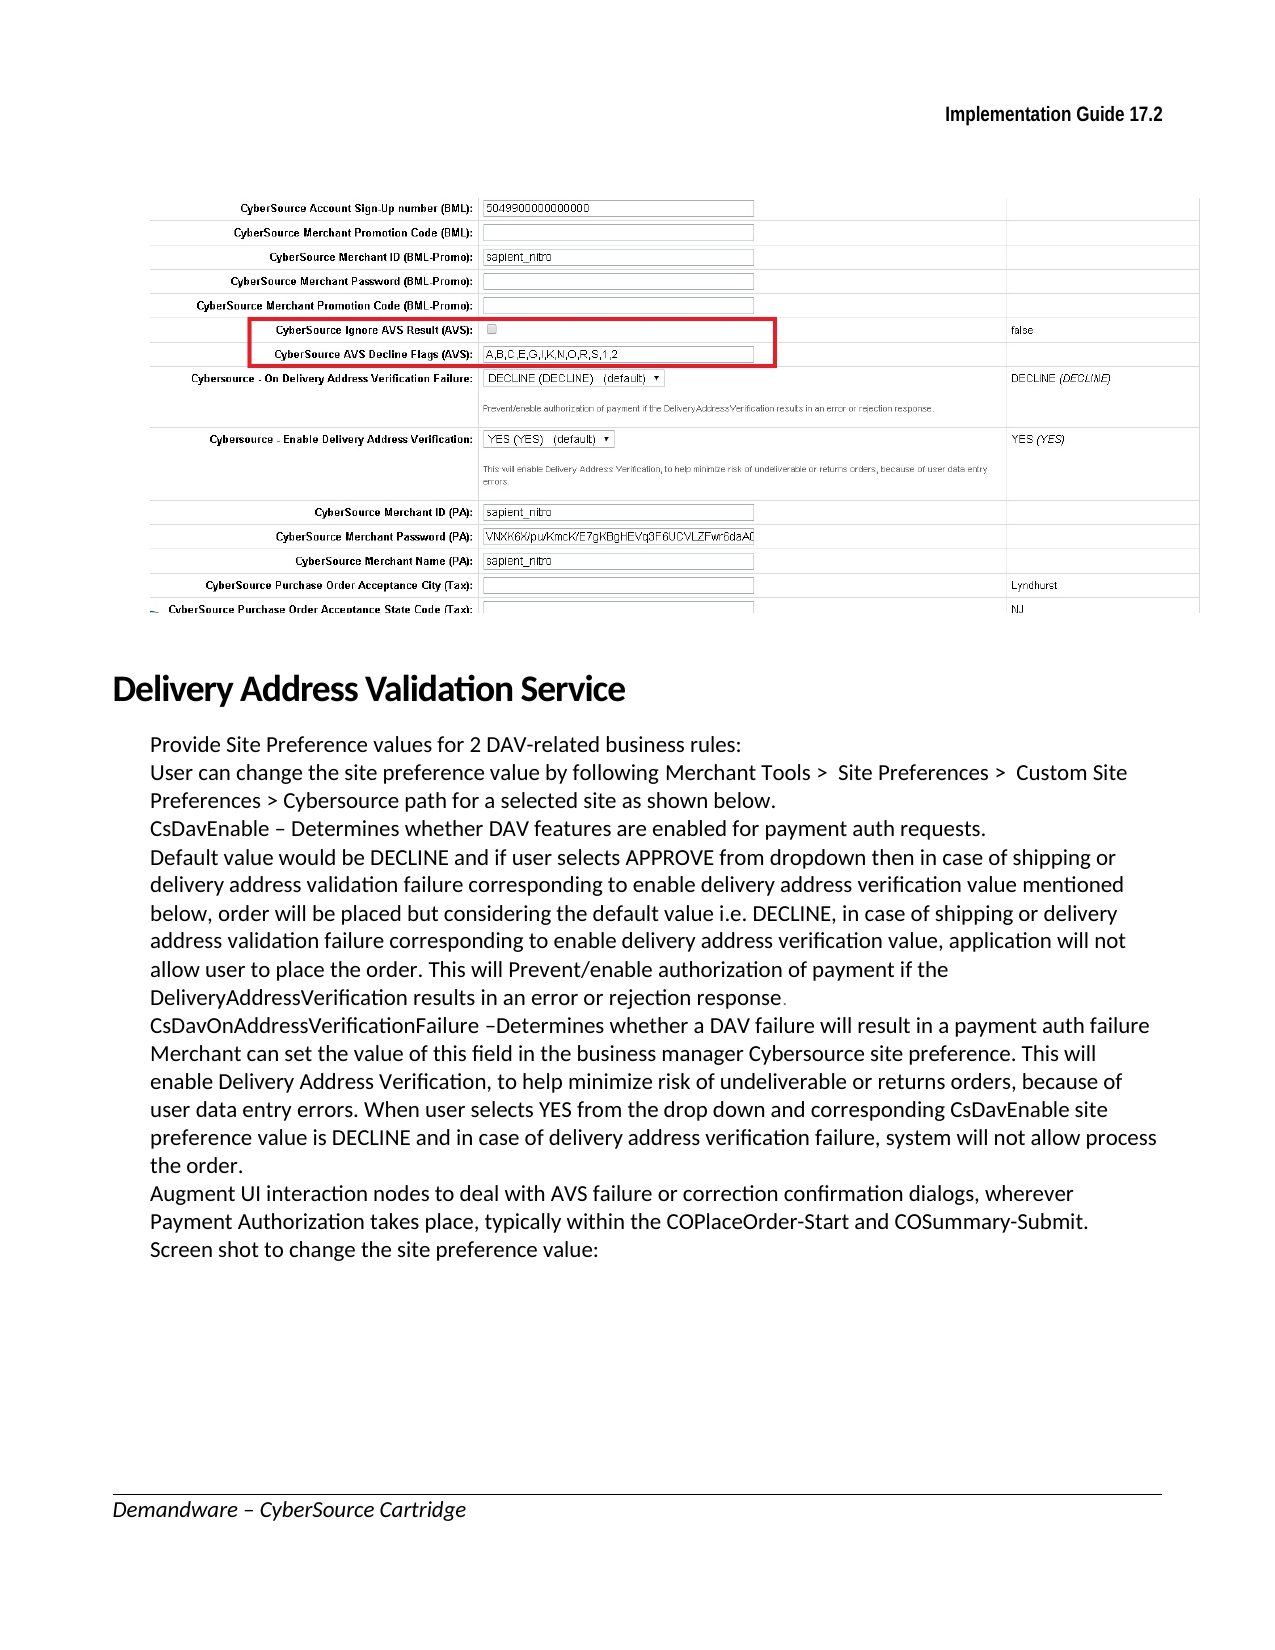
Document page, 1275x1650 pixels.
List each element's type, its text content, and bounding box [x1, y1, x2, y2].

text Screen shot to change the site preference value: [150, 1235, 1162, 1263]
picture [150, 198, 1200, 613]
text Provide Site Preference values for 2 DAV-related business rules: [150, 731, 1162, 758]
subtitle Delivery Address Validation Service [112, 665, 1162, 711]
text Default value would be DECLINE and if user selects APPROVE from dropdown then in case of shipping or delivery address validation failure corresponding to enable delivery address verification value mentioned below, order will be placed but considering the default value i.e. DECLINE, in case of shipping or delivery address validation failure corresponding to enable delivery address verification value, application will not allow user to place the order. This will Prevent/enable authorization of payment if the DeliveryAddressVerification results in an error or rejection response. [150, 843, 1162, 1011]
text Merchant can set the value of this field in the business manager Cybersource site preference. This will enable Delivery Address Verification, to help minimize risk of undeliverable or returns orders, because of user data entry errors. When user selects YES from the drop down and corresponding CsDavEnable site preference value is DECLINE and in case of delivery address verification failure, system will not allow process the order. [150, 1039, 1162, 1179]
text Augment UI interaction nodes to deal with AVS failure or correction confirmation dialogs, wherever Payment Authorization takes place, typically within the COPlaceOrder-Start and COSummary-Submit. [150, 1179, 1162, 1235]
text CsDavEnable – Determines whether DAV features are enabled for payment auth requests. [150, 814, 1162, 843]
text User can change the site preference value by following Merchant Tools > Site Preferences > Custom Site Preferences > Cybersource path for a selected site as shown below. [150, 758, 1162, 814]
text CsDavOnAddressVerificationFailure –Determines whether a DAV failure will result in a payment auth failure [150, 1011, 1162, 1039]
